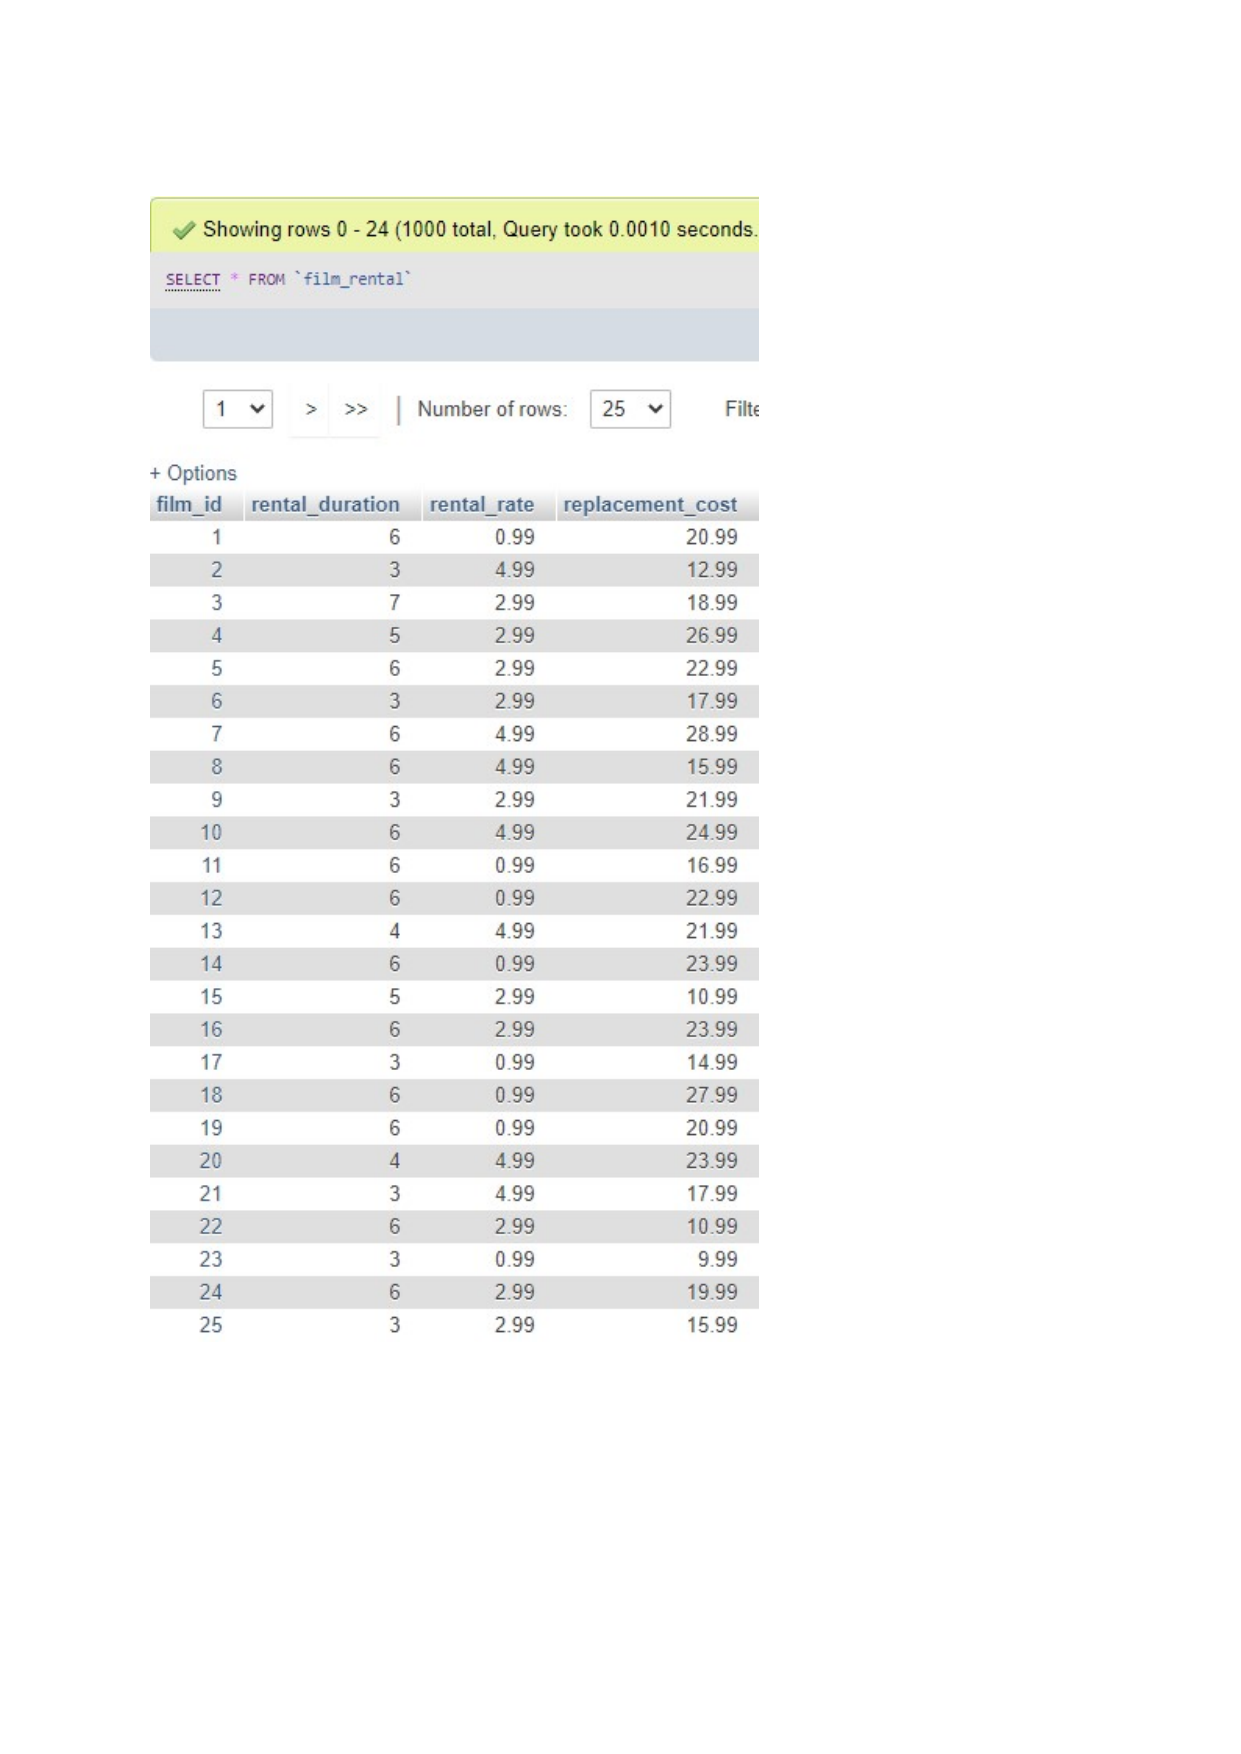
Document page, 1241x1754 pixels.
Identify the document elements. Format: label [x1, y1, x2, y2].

picture [150, 196, 759, 1342]
